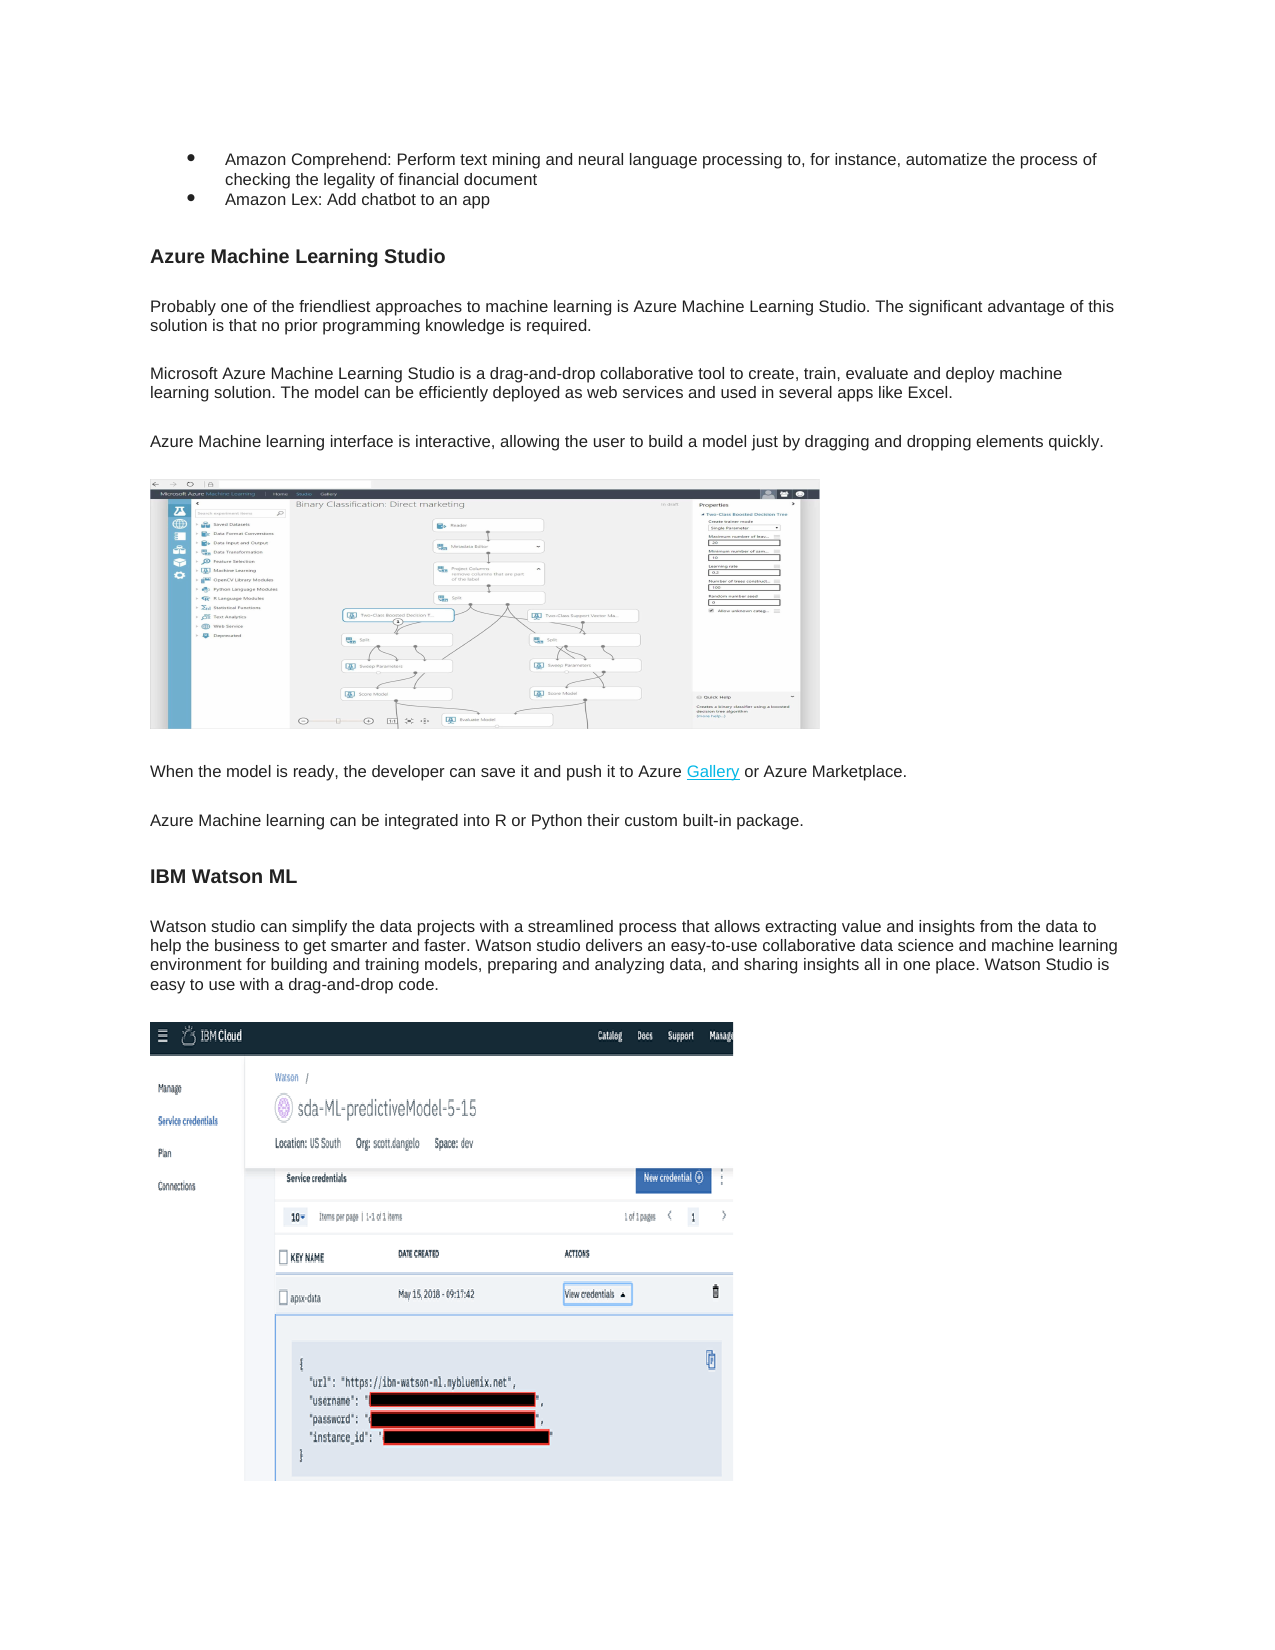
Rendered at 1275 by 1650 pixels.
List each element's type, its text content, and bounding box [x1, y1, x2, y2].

picture [150, 1022, 734, 1481]
text Watson studio can simplify the data projects with a streamlined process that allows extracting value and insights from the data to help the business to get smarter and faster. Watson studio delivers an easy-to-use collaborative data science and machine learning environment for building and training models, preparing and analyzing data, and sharing insights all in one place. Watson Studio is easy to use with a drag-and-drop code. [150, 917, 1125, 993]
text Probably one of the friendliest approaches to machine learning is Azure Machine Learning Studio. The significant advantage of this solution is that no prior programming knowledge is required. [150, 296, 1125, 335]
text When the model is ready, the developer can save it and push it to Azure Gallery or Azure Marketplace. [150, 762, 1125, 781]
text Azure Machine learning interface is interactive, allowing the user to build a model just by dragging and dropping elements quickly. [150, 431, 1125, 451]
list Amazon Lex: Add chatbot to an app [187, 189, 1125, 209]
picture [150, 479, 820, 729]
text Azure Machine learning can be integrated into R or Python their custom built-in package. [150, 811, 1125, 830]
text Microsoft Azure Machine Learning Studio is a drag-and-drop collaborative tool to create, train, evaluate and deploy machine learning solution. The model can be efficiently deployed as web services and used in several apps like Excel. [150, 364, 1125, 402]
list Amazon Comprehend: Perform text mining and neural language processing to, for instance, automatize the process of checking the legality of financial document [187, 150, 1125, 189]
subtitle IBM Watson ML [150, 859, 1125, 888]
subtitle Azure Machine Learning Studio [150, 238, 1125, 267]
